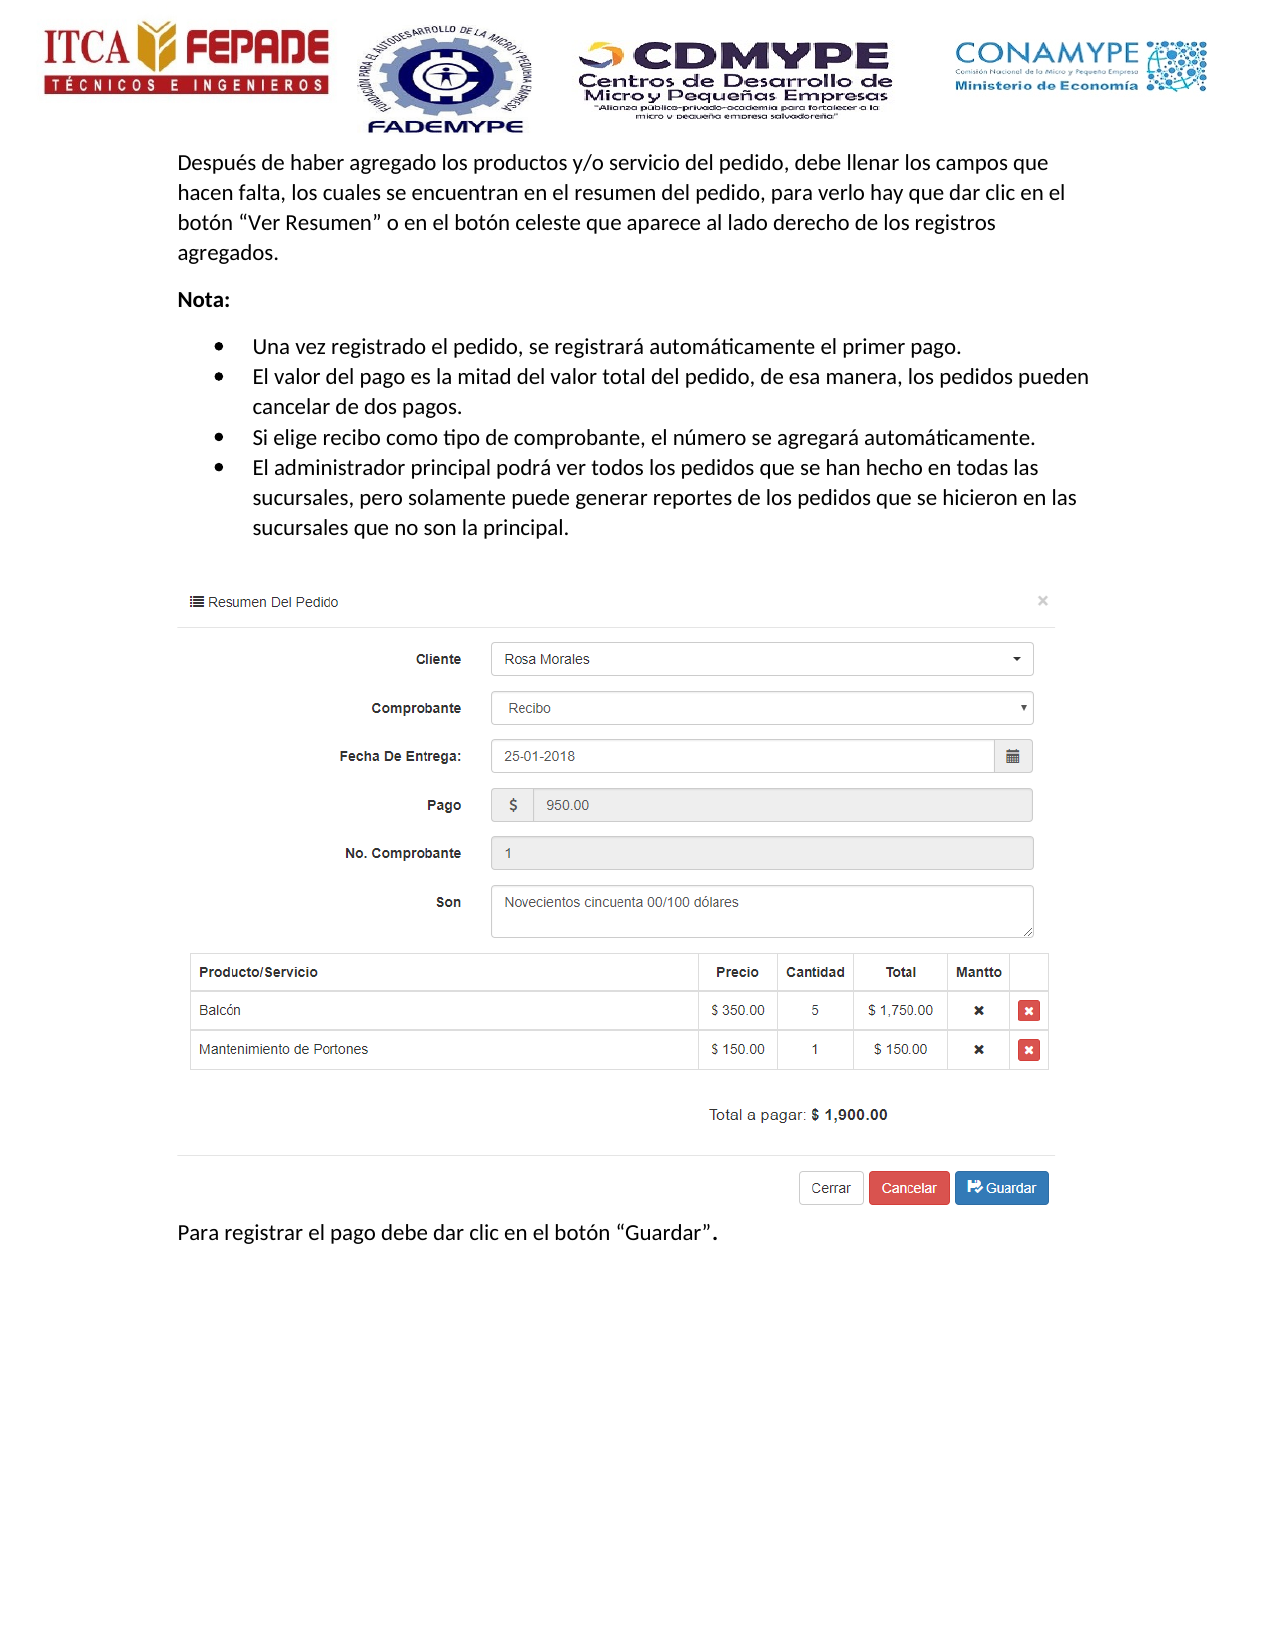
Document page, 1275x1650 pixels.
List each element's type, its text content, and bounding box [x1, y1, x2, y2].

picture [954, 24, 1208, 102]
picture [27, 5, 344, 111]
text Después de haber agregado los productos y/o servicio del pedido, debe llenar los campos que hacen falta, los cuales se encuentran en el resumen del pedido, para verlo hay que dar clic en el botón “Ver Resumen” o en el botón celeste que aparece al lado derecho de los registros agregados. [177, 148, 1098, 266]
text Nota: [177, 285, 1098, 313]
list El valor del pago es la mitad del valor total del pedido, de esa manera, los pedidos pueden cancelar de dos pagos. [215, 362, 1098, 420]
picture [356, 25, 532, 135]
picture [570, 40, 898, 118]
picture [177, 580, 1056, 1209]
list Una vez registrado el pedido, se registrará automáticamente el primer pago. [215, 332, 1098, 360]
list El administrador principal podrá ver todos los pedidos que se han hecho en todas las sucursales, pero solamente puede generar reportes de los pedidos que se hicieron en las sucursales que no son la principal. [215, 453, 1098, 541]
list Si elige recibo como tipo de comprobante, el número se agregará automáticamente. [215, 423, 1098, 451]
